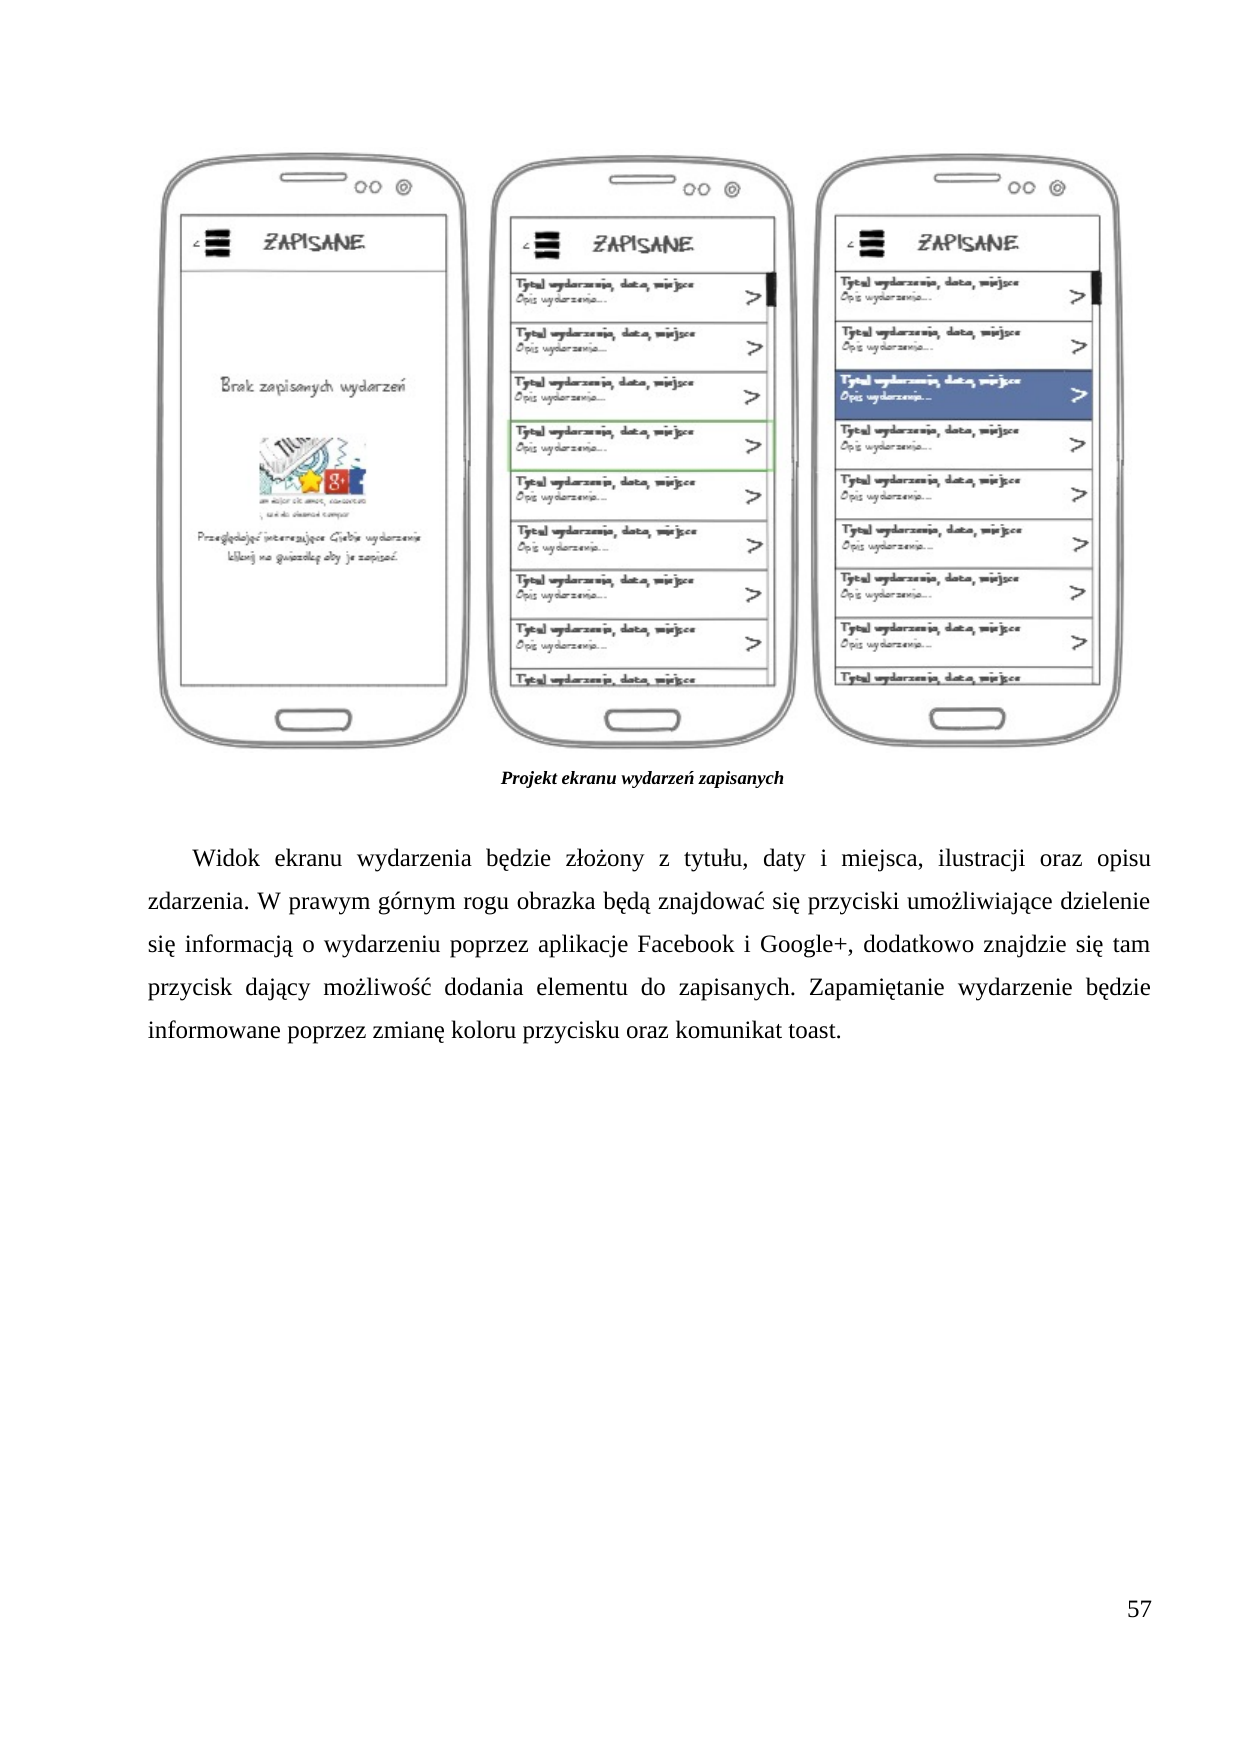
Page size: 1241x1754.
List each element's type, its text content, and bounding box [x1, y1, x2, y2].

text Widok ekranu wydarzenia będzie złożony z tytułu, daty i miejsca, ilustracji oraz opisu zdarzenia. W prawym górnym rogu obrazka będą znajdować się przyciski umożliwiające dzielenie się informacją o wydarzeniu poprzez aplikacje Facebook i Google+, dodatkowo znajdzie się tam przycisk dający możliwość dodania elementu do zapisanych. Zapamiętanie wydarzenie będzie informowane poprzez zmianę koloru przycisku oraz komunikat toast. [148, 843, 1152, 1044]
text Projekt ekranu wydarzeń zapisanych [89, 767, 1196, 789]
picture [152, 147, 1133, 753]
